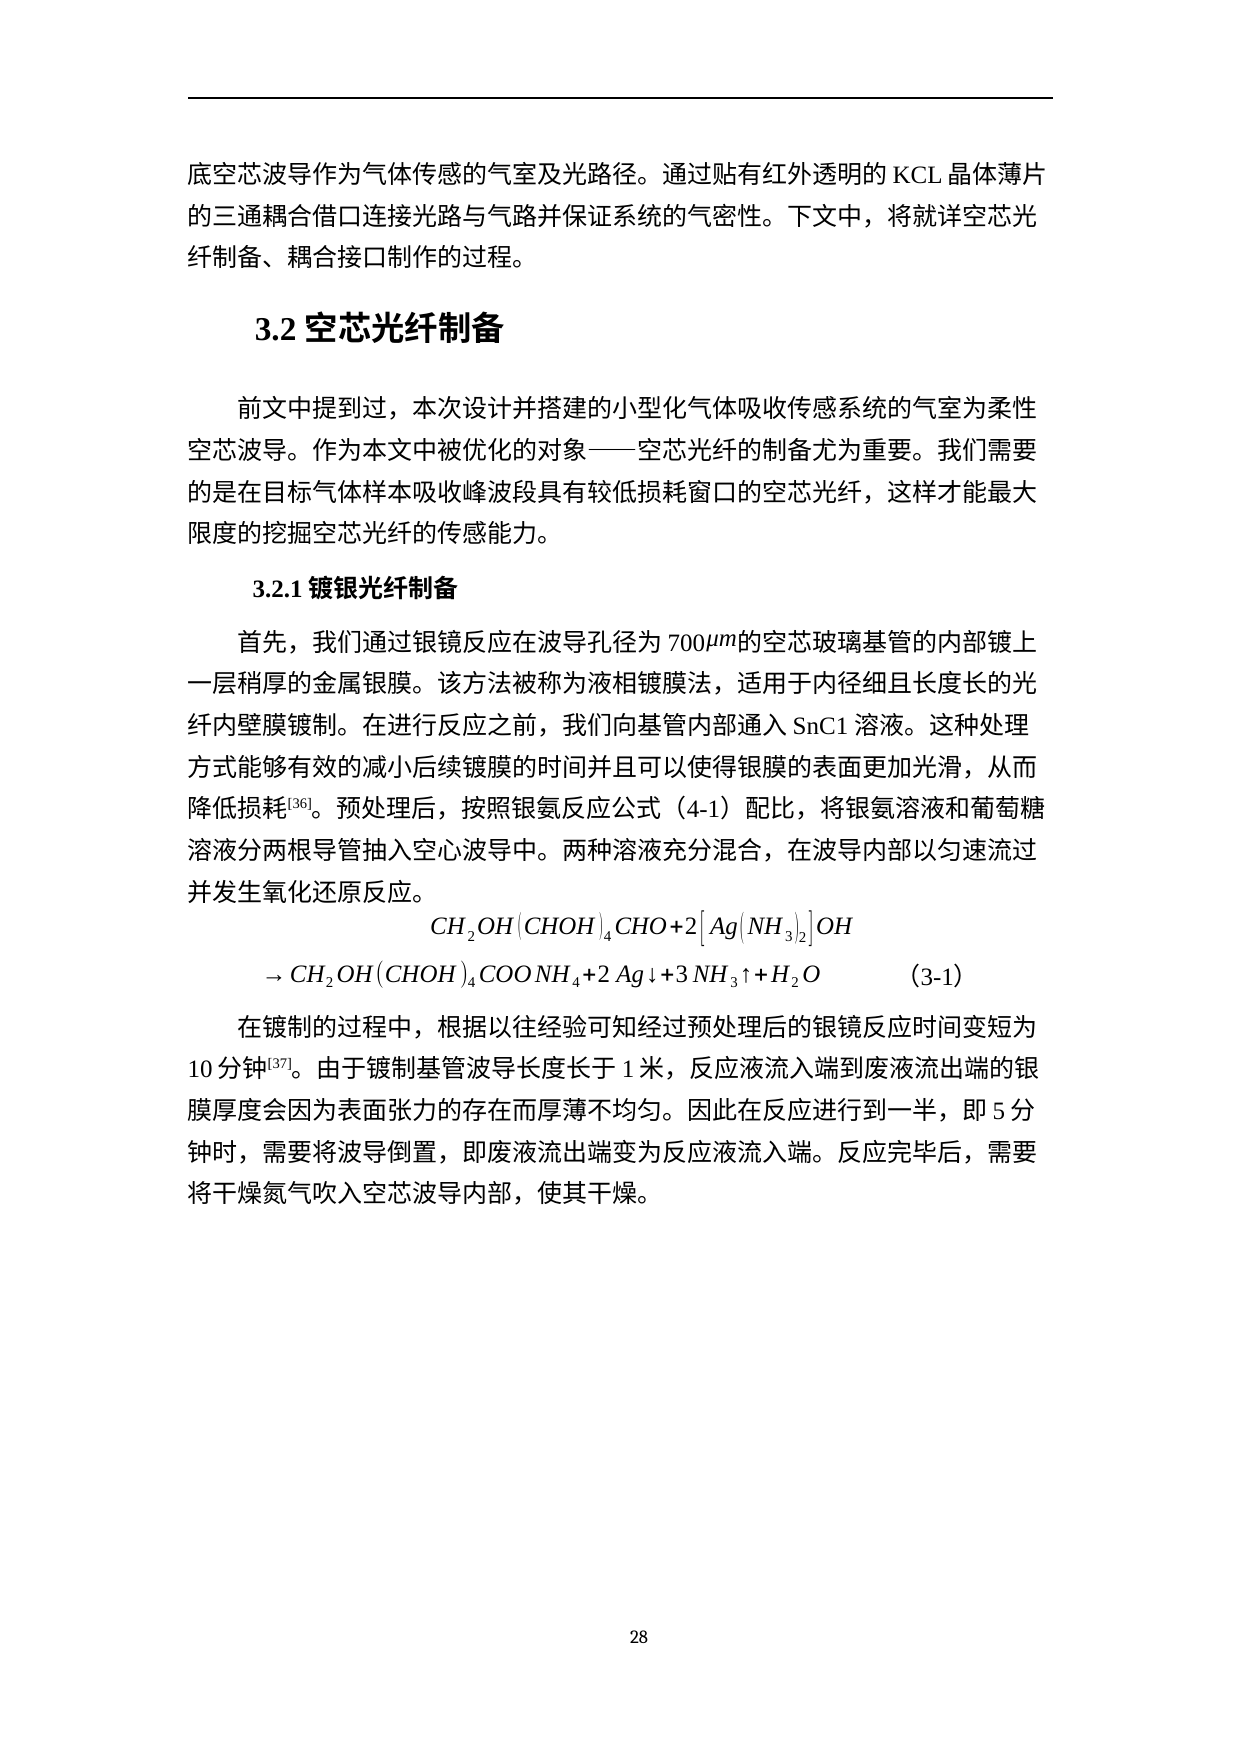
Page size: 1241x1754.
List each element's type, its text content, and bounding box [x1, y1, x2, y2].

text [187, 150, 1053, 275]
text 在镀制的过程中，根据以往经验可知经过预处理后的银镜反应时间变短为10分钟[37]。由于镀制基管波导长度长于1米，反应液流入端到废液流出端的银膜厚度会因为表面张力的存在而厚薄不均匀。因此在反应进行到一半，即5分钟时，需要将波导倒置，即废液流出端变为反应液流入端。反应完毕后，需要将干燥氮气吹入空芯波导内部，使其干燥。 [187, 1003, 1053, 1211]
text 前文中提到过，本次设计并搭建的小型化气体吸收传感系统的气室为柔性空芯波导。作为本文中被优化的对象——空芯光纤的制备尤为重要。我们需要的是在目标气体样本吸收峰波段具有较低损耗窗口的空芯光纤，这样才能最大限度的挖掘空芯光纤的传感能力。 [187, 384, 1053, 551]
text 首先，我们通过银镜反应在波导孔径为700的空芯玻璃基管的内部镀上一层稍厚的金属银膜。该方法被称为液相镀膜法，适用于内径细且长度长的光纤内壁膜镀制。在进行反应之前，我们向基管内部通入SnC1 溶液。这种处理方式能够有效的减小后续镀膜的时间并且可以使得银膜的表面更加光滑，从而降低损耗[36]。预处理后，按照银氨反应公式（4-1）配比，将银氨溶液和葡萄糖溶液分两根导管抽入空心波导中。两种溶液充分混合，在波导内部以匀速流过并发生氧化还原反应。 [187, 618, 1053, 909]
text （3-1） [187, 909, 1053, 994]
subtitle 3.2.1 镀银光纤制备 [202, 564, 1053, 605]
subtitle 3.2 空芯光纤制备 [187, 302, 1053, 350]
